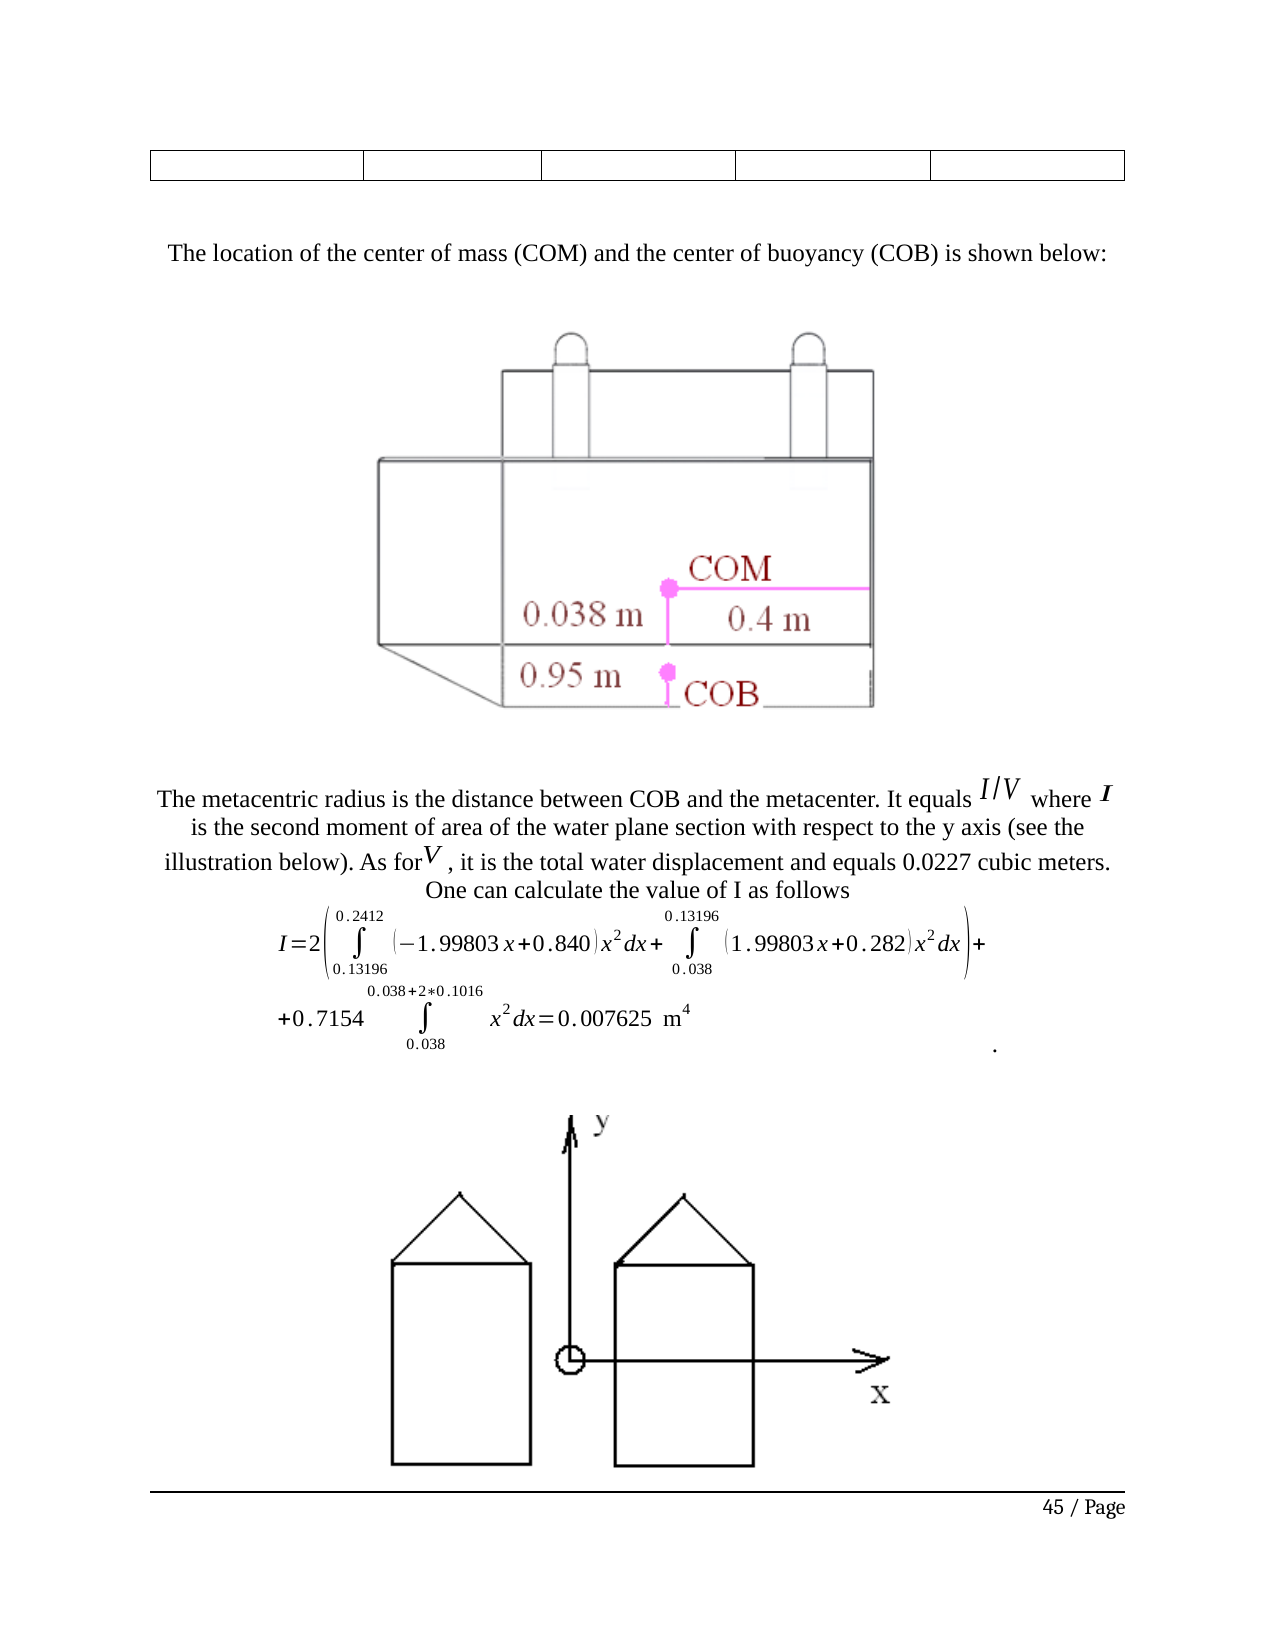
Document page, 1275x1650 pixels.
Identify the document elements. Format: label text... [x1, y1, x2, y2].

table_cell [151, 151, 363, 180]
picture [377, 1115, 898, 1485]
table_cell [364, 151, 541, 180]
table_cell [931, 151, 1124, 180]
text The location of the center of mass (COM) and the center of buoyancy (COB) is shown below: [150, 238, 1125, 267]
table_cell [542, 151, 735, 180]
text . [150, 904, 1125, 1058]
picture [363, 324, 912, 744]
text The metacentric radius is the distance between COB and the metacenter. It equals where is the second moment of area of the water plane section with respect to the y axis (see the illustration below). As for, it is the total water displacement and equals 0.0227 cubic meters. One can calculate the value of I as follows [150, 772, 1125, 904]
table_cell [736, 151, 930, 180]
